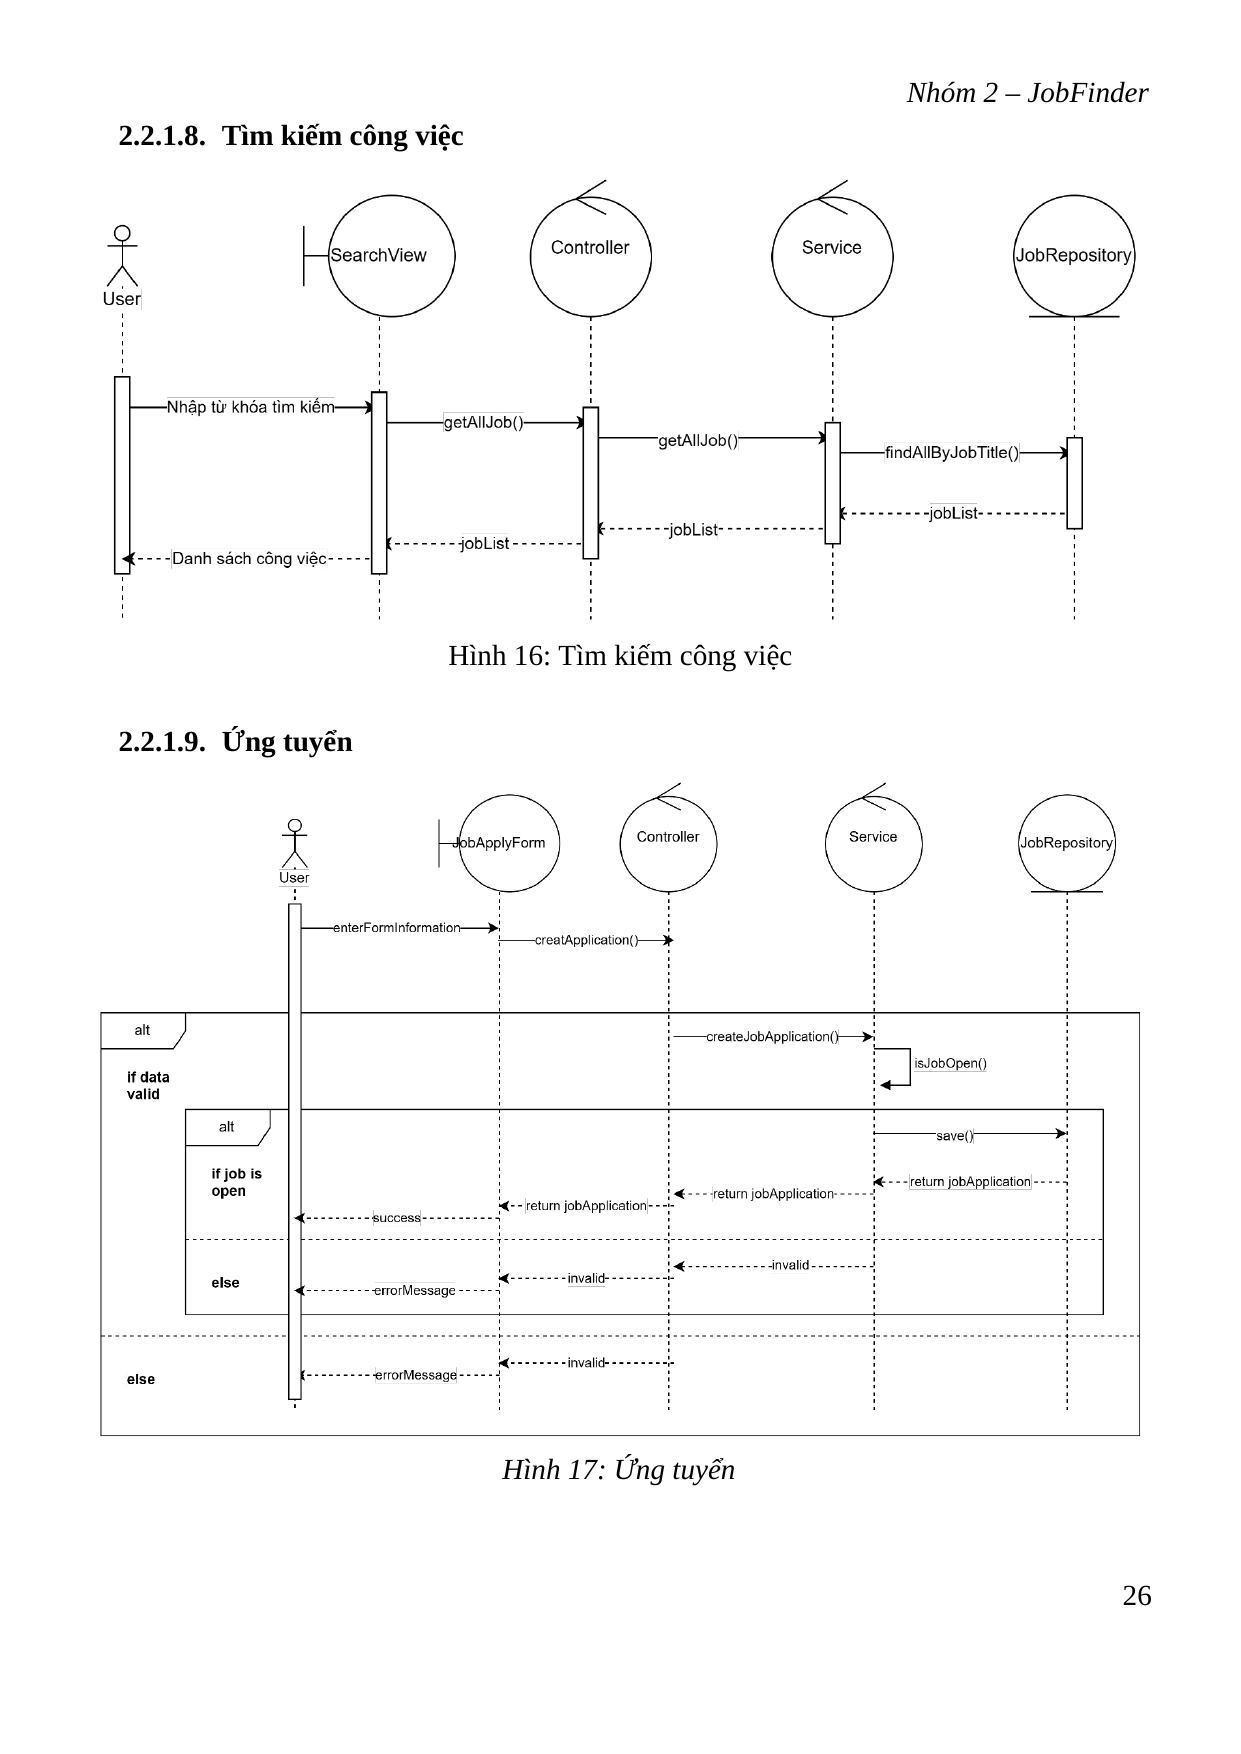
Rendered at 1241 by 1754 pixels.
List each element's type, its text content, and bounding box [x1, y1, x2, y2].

picture [88, 165, 1152, 635]
picture [88, 770, 1152, 1448]
list Ứng tuyển [118, 724, 1152, 757]
text Hình 16: Tìm kiếm công việc [89, 638, 1152, 672]
list Tìm kiếm công việc [118, 118, 1152, 152]
text Hình 17: Ứng tuyển [89, 1452, 1152, 1485]
